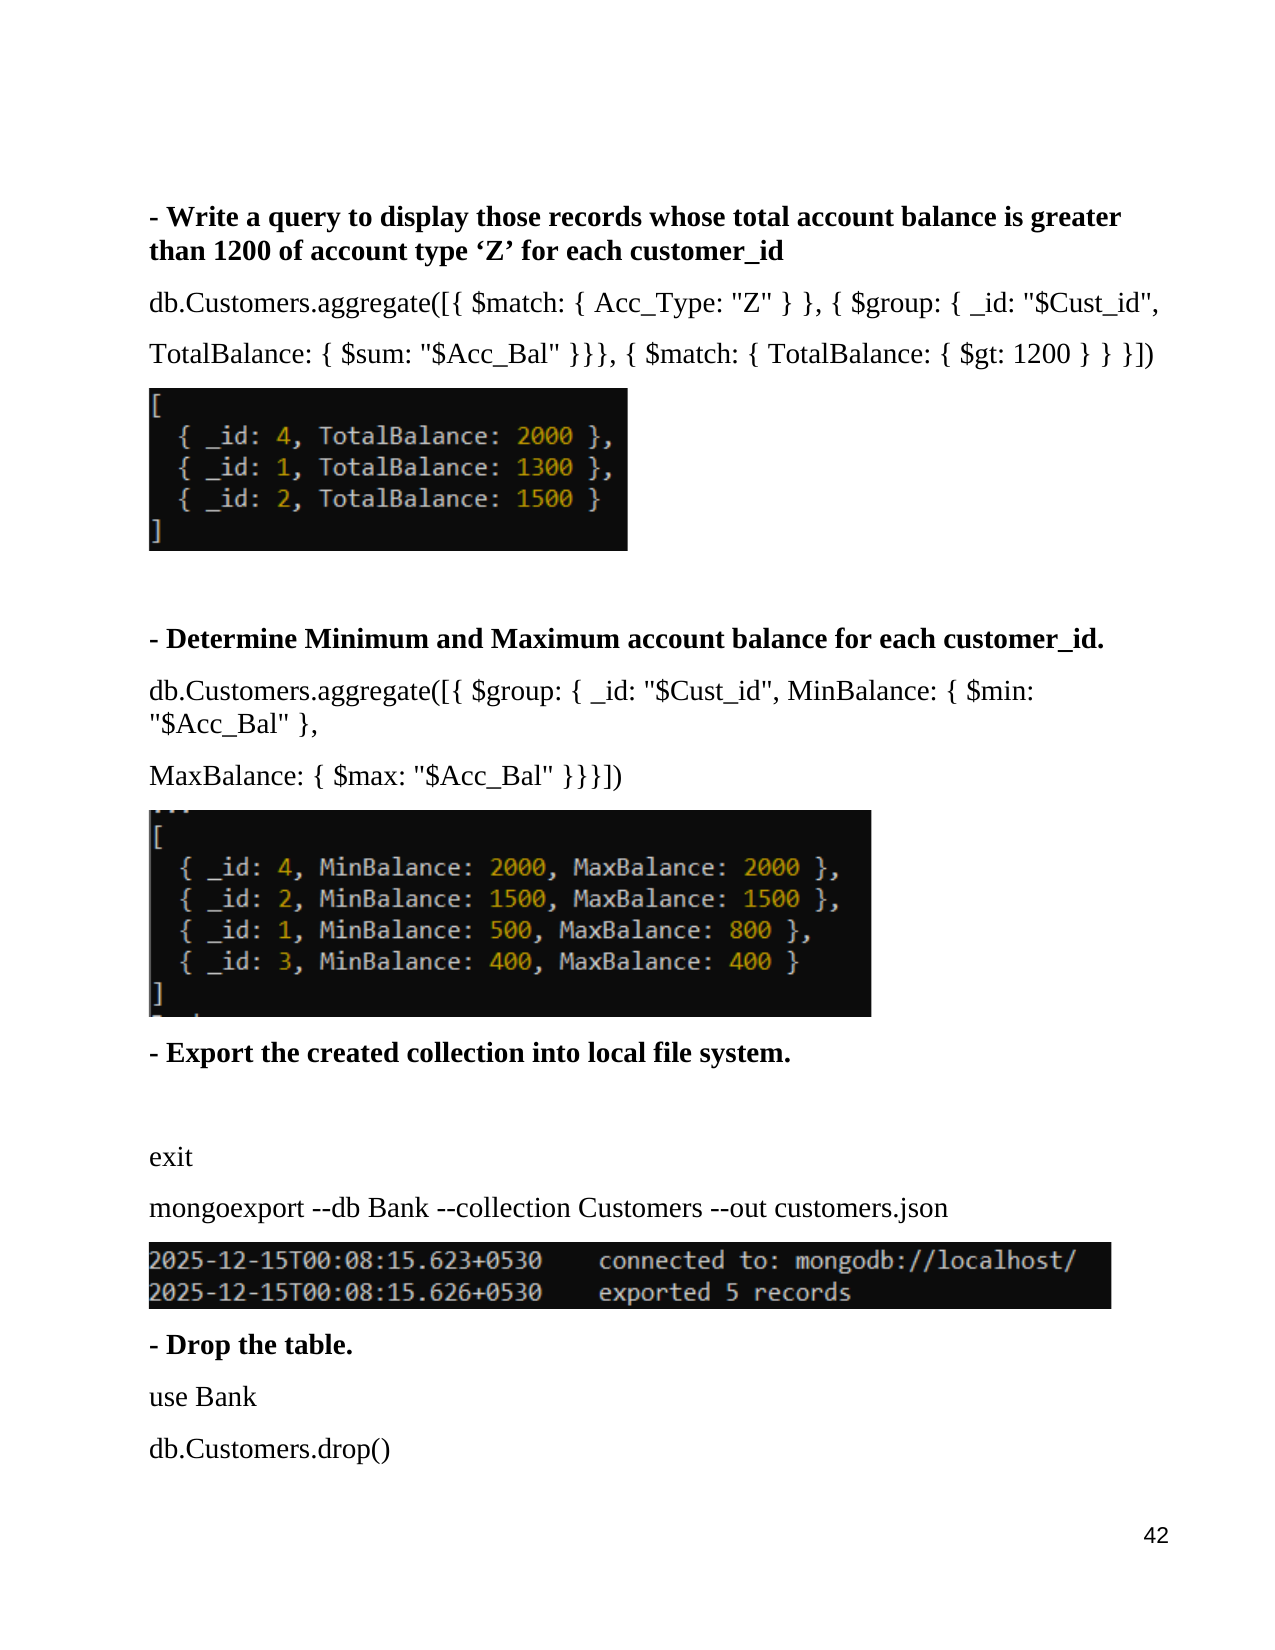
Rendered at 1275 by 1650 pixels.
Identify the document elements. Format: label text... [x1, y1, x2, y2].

picture [148, 388, 628, 551]
text db.Customers.aggregate([{ $match: { Acc_Type: "Z" } }, { $group: { _id: "$Cust_id", [149, 285, 1169, 318]
text db.Customers.drop() [149, 1431, 1169, 1464]
text use Bank [149, 1379, 1169, 1412]
picture [148, 810, 872, 1017]
text mongoexport --db Bank --collection Customers --out customers.json [149, 1191, 1169, 1224]
text MaxBalance: { $max: "$Acc_Bal" }}}]) [149, 758, 1169, 792]
text - Determine Minimum and Maximum account balance for each customer_id. [149, 621, 1169, 655]
text TotalBalance: { $sum: "$Acc_Bal" }}}, { $match: { TotalBalance: { $gt: 1200 } } }]) [149, 337, 1169, 370]
picture [148, 1242, 1112, 1309]
text - Drop the table. [149, 1327, 1169, 1361]
text exit [149, 1139, 1169, 1172]
text - Export the created collection into local file system. [149, 1035, 1169, 1068]
text db.Customers.aggregate([{ $group: { _id: "$Cust_id", MinBalance: { $min: "$Acc_Bal" }, [149, 673, 1169, 740]
text - Write a query to display those records whose total account balance is greater than 1200 of account type ‘Z’ for each customer_id [149, 199, 1169, 266]
